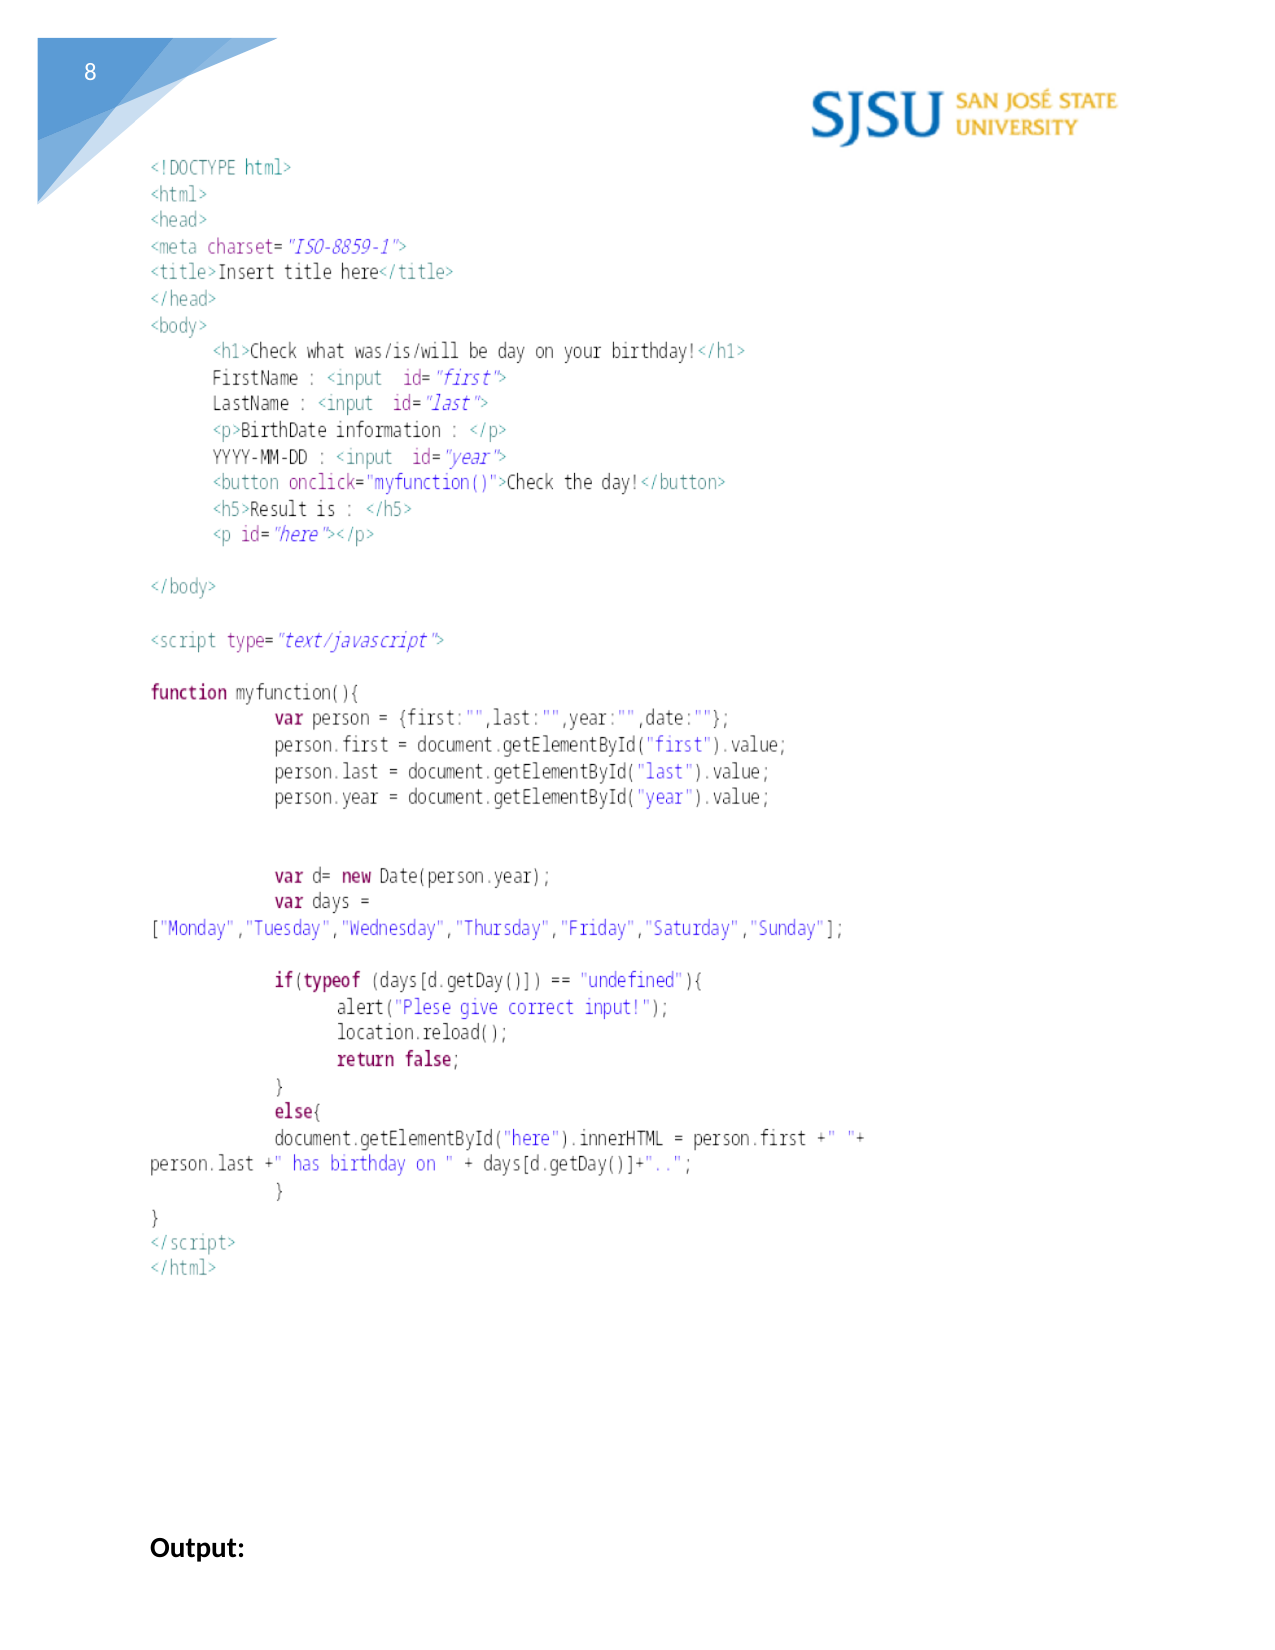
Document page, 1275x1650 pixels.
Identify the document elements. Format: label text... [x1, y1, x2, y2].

text Output: [150, 1529, 1125, 1565]
picture [797, 75, 1125, 156]
picture [37, 37, 279, 206]
